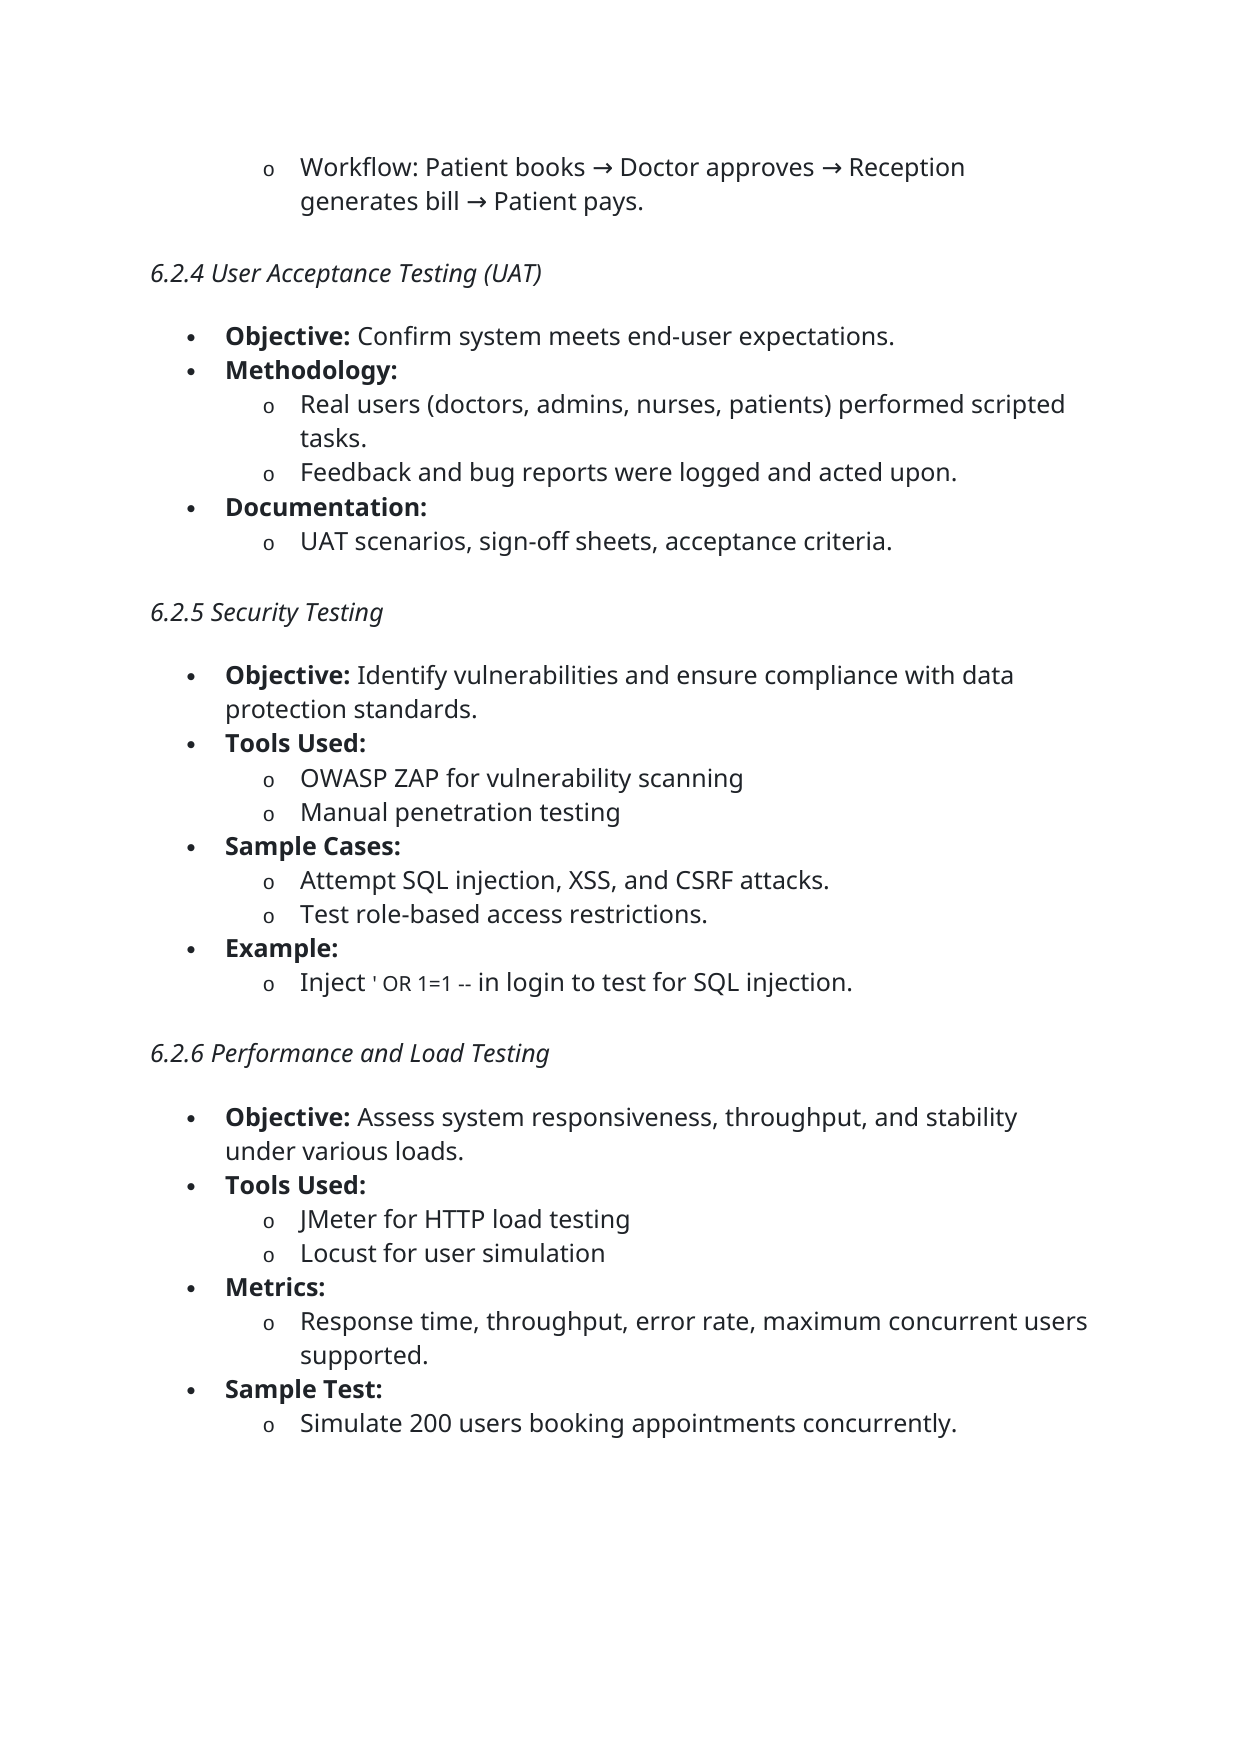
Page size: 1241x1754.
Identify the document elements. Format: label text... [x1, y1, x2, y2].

list Test role-based access restrictions. [262, 896, 1090, 931]
list Objective: Identify vulnerabilities and ensure compliance with data protection standards. [187, 658, 1090, 726]
list Example: [187, 931, 1090, 964]
list Sample Cases: [187, 828, 1090, 862]
list Workflow: Patient books → Doctor approves → Reception generates bill → Patient pays. [262, 150, 1090, 218]
list JMeter for HTTP load testing [262, 1202, 1090, 1236]
list Simulate 200 users booking appointments concurrently. [262, 1406, 1090, 1440]
subtitle 6.2.5 Security Testing [150, 595, 1090, 629]
list Methodology: [187, 353, 1090, 387]
list Response time, throughput, error rate, maximum concurrent users supported. [262, 1304, 1090, 1372]
list Sample Test: [187, 1372, 1090, 1406]
list Documentation: [187, 489, 1090, 523]
subtitle 6.2.4 User Acceptance Testing (UAT) [150, 256, 1090, 290]
list Tools Used: [187, 1167, 1090, 1202]
list Feedback and bug reports were logged and acted upon. [262, 455, 1090, 489]
list Attempt SQL injection, XSS, and CSRF attacks. [262, 862, 1090, 896]
list Metrics: [187, 1270, 1090, 1304]
list Tools Used: [187, 726, 1090, 760]
list OWASP ZAP for vulnerability scanning [262, 760, 1090, 794]
list Real users (doctors, admins, nurses, patients) performed scripted tasks. [262, 387, 1090, 455]
list UAT scenarios, sign-off sheets, acceptance criteria. [262, 523, 1090, 557]
list Objective: Confirm system meets end-user expectations. [187, 319, 1090, 353]
list Manual penetration testing [262, 794, 1090, 828]
subtitle 6.2.6 Performance and Load Testing [150, 1036, 1090, 1070]
list Objective: Assess system responsiveness, throughput, and stability under various loads. [187, 1099, 1090, 1167]
list Locust for user simulation [262, 1236, 1090, 1270]
list Inject ' OR 1=1 -- in login to test for SQL injection. [262, 964, 1090, 999]
